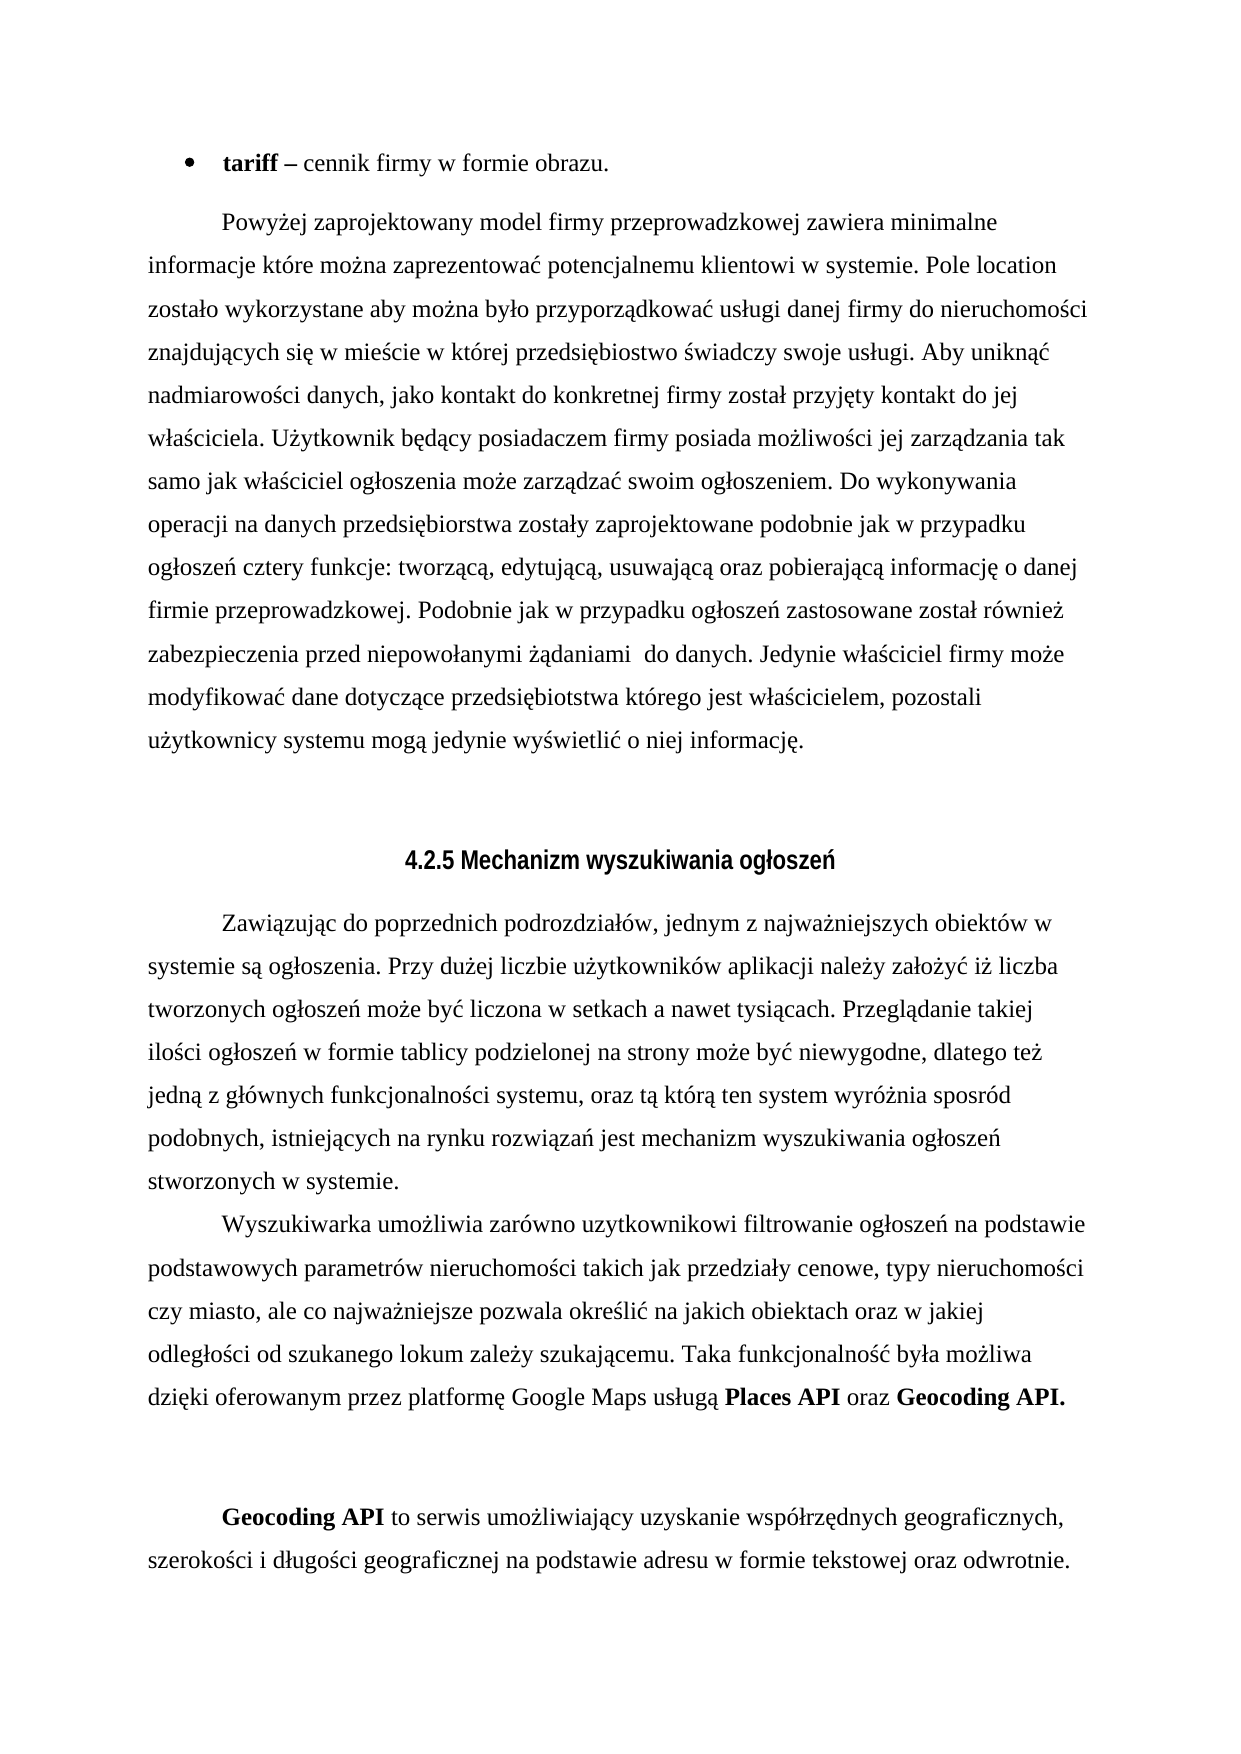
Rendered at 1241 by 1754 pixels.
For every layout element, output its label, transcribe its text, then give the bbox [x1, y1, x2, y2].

text Zawiązując do poprzednich podrozdziałów, jednym z najważniejszych obiektów w systemie są ogłoszenia. Przy dużej liczbie użytkowników aplikacji należy założyć iż liczba tworzonych ogłoszeń może być liczona w setkach a nawet tysiącach. Przeglądanie takiej ilości ogłoszeń w formie tablicy podzielonej na strony może być niewygodne, dlatego też jedną z głównych funkcjonalności systemu, oraz tą którą ten system wyróżnia sposród podobnych, istniejących na rynku rozwiązań jest mechanizm wyszukiwania ogłoszeń stworzonych w systemie. Wyszukiwarka umożliwia zarówno uzytkownikowi filtrowanie ogłoszeń na podstawie podstawowych parametrów nieruchomości takich jak przedziały cenowe, typy nieruchomości czy miasto, ale co najważniejsze pozwala określić na jakich obiektach oraz w jakiej odległości od szukanego lokum zależy szukającemu. Taka funkcjonalność była możliwa dzięki oferowanym przez platformę Google Maps usługą Places API oraz Geocoding API. [148, 908, 1093, 1411]
list tariff – cennik firmy w formie obrazu. [185, 148, 1093, 176]
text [148, 1502, 1093, 1573]
text Powyżej zaprojektowany model firmy przeprowadzkowej zawiera minimalne informacje które można zaprezentować potencjalnemu klientowi w systemie. Pole location zostało wykorzystane aby można było przyporządkować usługi danej firmy do nieruchomości znajdujących się w mieście w której przedsiębiostwo świadczy swoje usługi. Aby uniknąć nadmiarowości danych, jako kontakt do konkretnej firmy został przyjęty kontakt do jej właściciela. Użytkownik będący posiadaczem firmy posiada możliwości jej zarządzania tak samo jak właściciel ogłoszenia może zarządzać swoim ogłoszeniem. Do wykonywania operacji na danych przedsiębiorstwa zostały zaprojektowane podobnie jak w przypadku ogłoszeń cztery funkcje: tworzącą, edytującą, usuwającą oraz pobierającą informację o danej firmie przeprowadzkowej. Podobnie jak w przypadku ogłoszeń zastosowane został również zabezpieczenia przed niepowołanymi żądaniami do danych. Jedynie właściciel firmy może modyfikować dane dotyczące przedsiębiotstwa którego jest właścicielem, pozostali użytkownicy systemu mogą jedynie wyświetlić o niej informację. [148, 207, 1093, 754]
text 4.2.5 Mechanizm wyszukiwania ogłoszeń [148, 844, 1093, 876]
